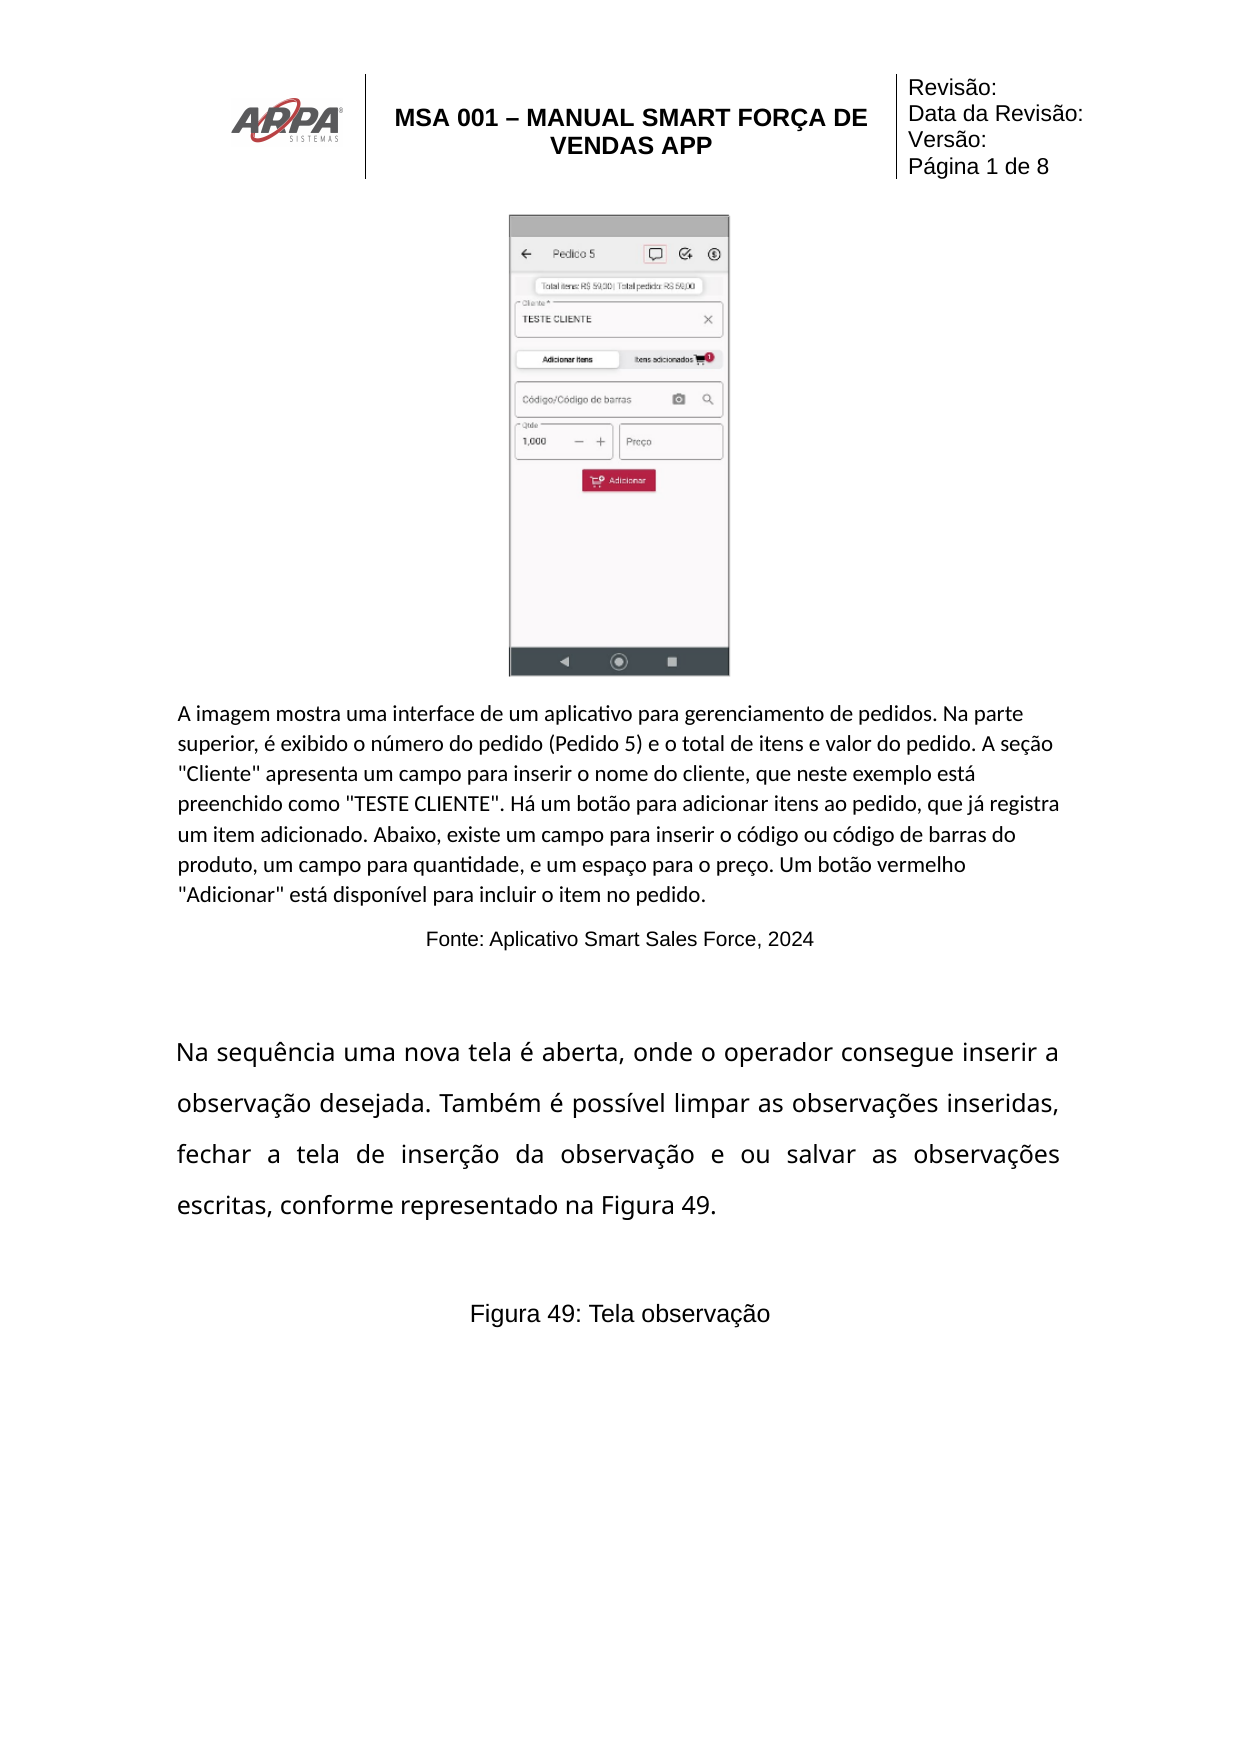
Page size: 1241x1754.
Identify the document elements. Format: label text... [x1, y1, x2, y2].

picture [231, 98, 343, 147]
picture [499, 207, 738, 681]
text Fonte: Aplicativo Smart Sales Force, 2024 [177, 927, 1063, 951]
text A imagem mostra uma interface de um aplicativo para gerenciamento de pedidos. Na parte superior, é exibido o número do pedido (Pedido 5) e o total de itens e valor do pedido. A seção "Cliente" apresenta um campo para inserir o nome do cliente, que neste exemplo está preenchido como "TESTE CLIENTE". Há um botão para adicionar itens ao pedido, que já registra um item adicionado. Abaixo, existe um campo para inserir o código ou código de barras do produto, um campo para quantidade, e um espaço para o preço. Um botão vermelho "Adicionar" está disponível para incluir o item no pedido. [177, 699, 1063, 908]
text Figura 49: Tela observação [177, 1299, 1063, 1327]
text Na sequência uma nova tela é aberta, onde o operador consegue inserir a observação desejada. Também é possível limpar as observações inseridas, fechar a tela de inserção da observação e ou salvar as observações escritas, conforme representado na Figura 49. [176, 1035, 1061, 1222]
